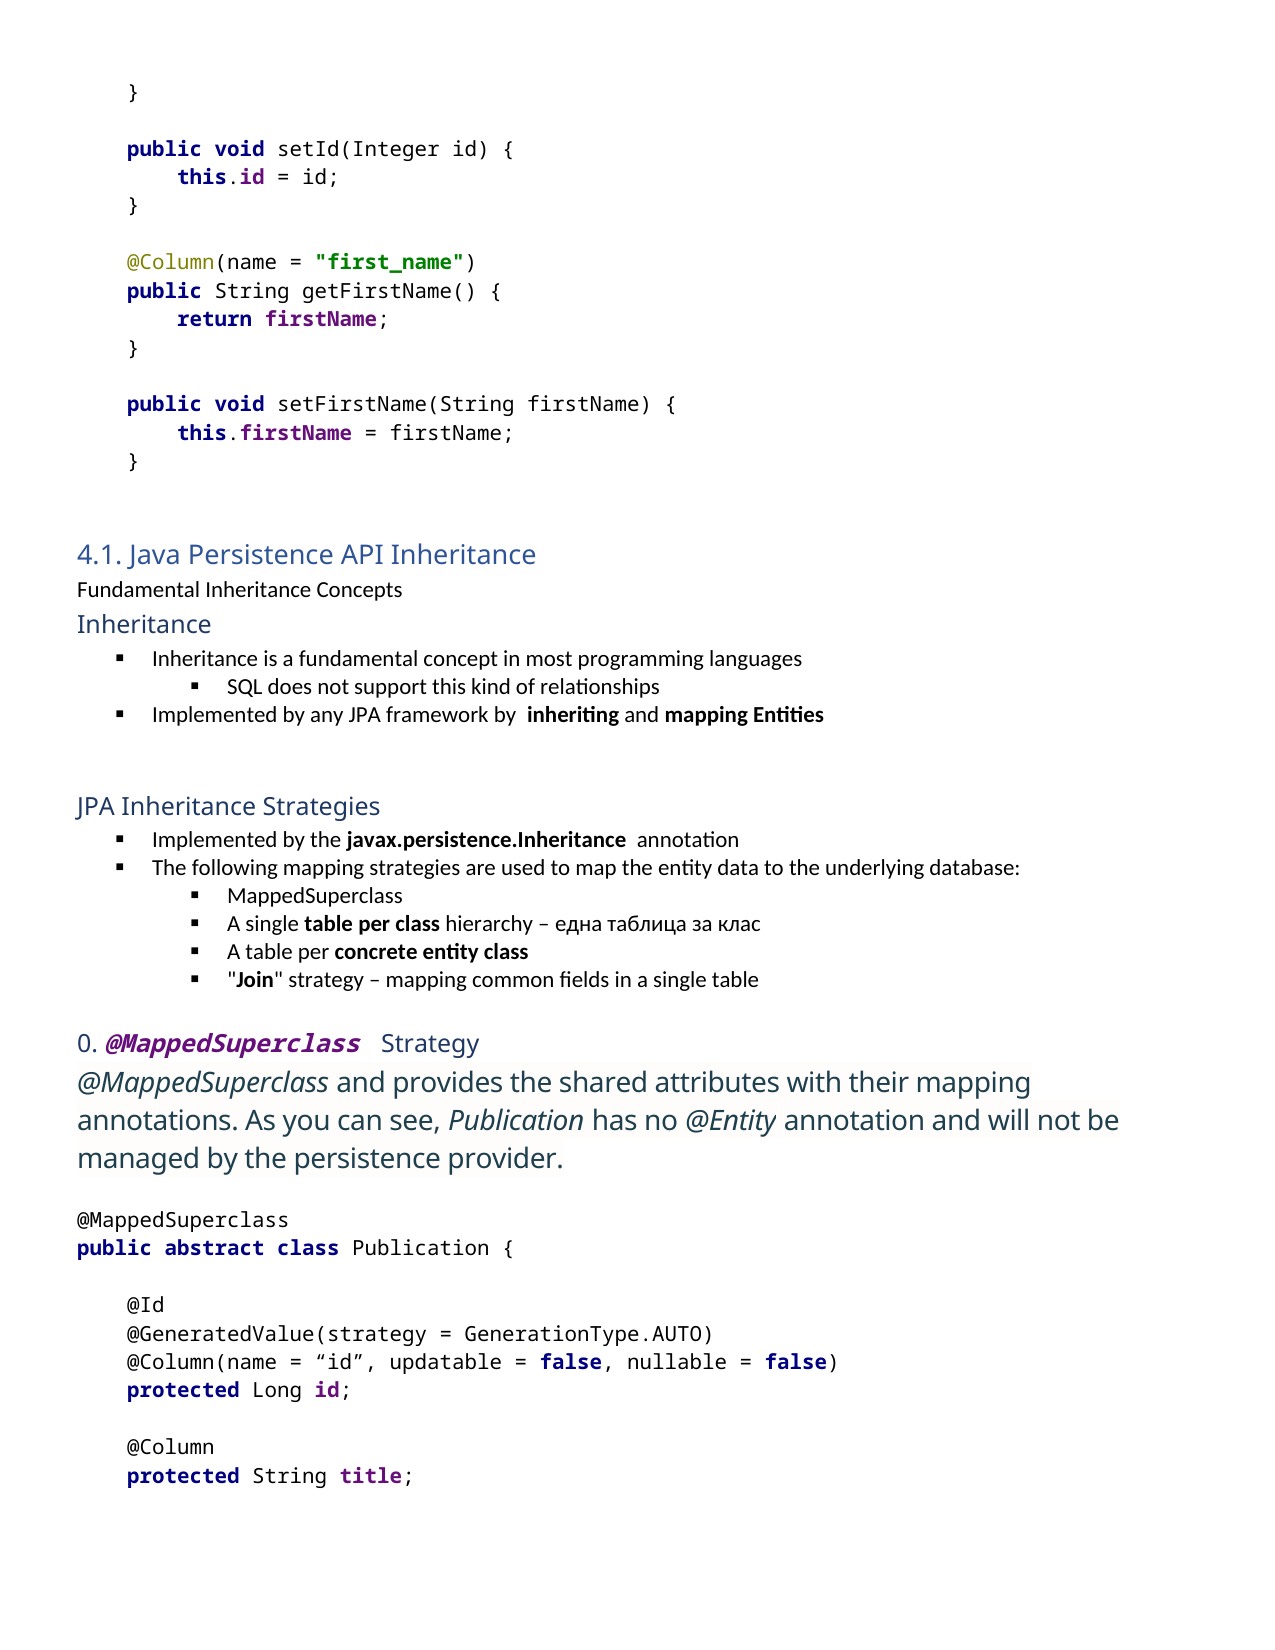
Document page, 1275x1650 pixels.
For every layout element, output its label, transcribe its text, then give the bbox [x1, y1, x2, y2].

subtitle 0. @MappedSuperclass Strategy [77, 1025, 1198, 1059]
text @MappedSuperclass and provides the shared attributes with their mapping annotations. As you can see, Publication has no @Entity annotation and will not be managed by the persistence provider. [564, 1062, 1198, 1177]
list The following mapping strategies are used to map the entity data to the underlying database: [114, 853, 1198, 881]
list Implemented by the javax.persistence.Inheritance annotation [114, 825, 1198, 853]
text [77, 77, 1198, 475]
list SQL does not support this kind of relationships [189, 672, 1198, 700]
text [77, 1205, 1198, 1518]
list Implemented by any JPA framework by inheriting and mapping Entities [114, 700, 1198, 728]
list MappedSuperclass [189, 881, 1198, 909]
subtitle JPA Inheritance Strategies [77, 788, 1198, 822]
list A table per concrete entity class [189, 937, 1198, 965]
subtitle Inheritance [77, 607, 1198, 641]
text Fundamental Inheritance Concepts [77, 575, 1198, 603]
list "Join" strategy – mapping common fields in a single table [189, 965, 1198, 993]
subtitle 4.1. Java Persistence API Inheritance [77, 535, 1198, 572]
list Inheritance is a fundamental concept in most programming languages [114, 644, 1198, 672]
list A single table per class hierarchy – една таблица за клас [189, 909, 1198, 937]
